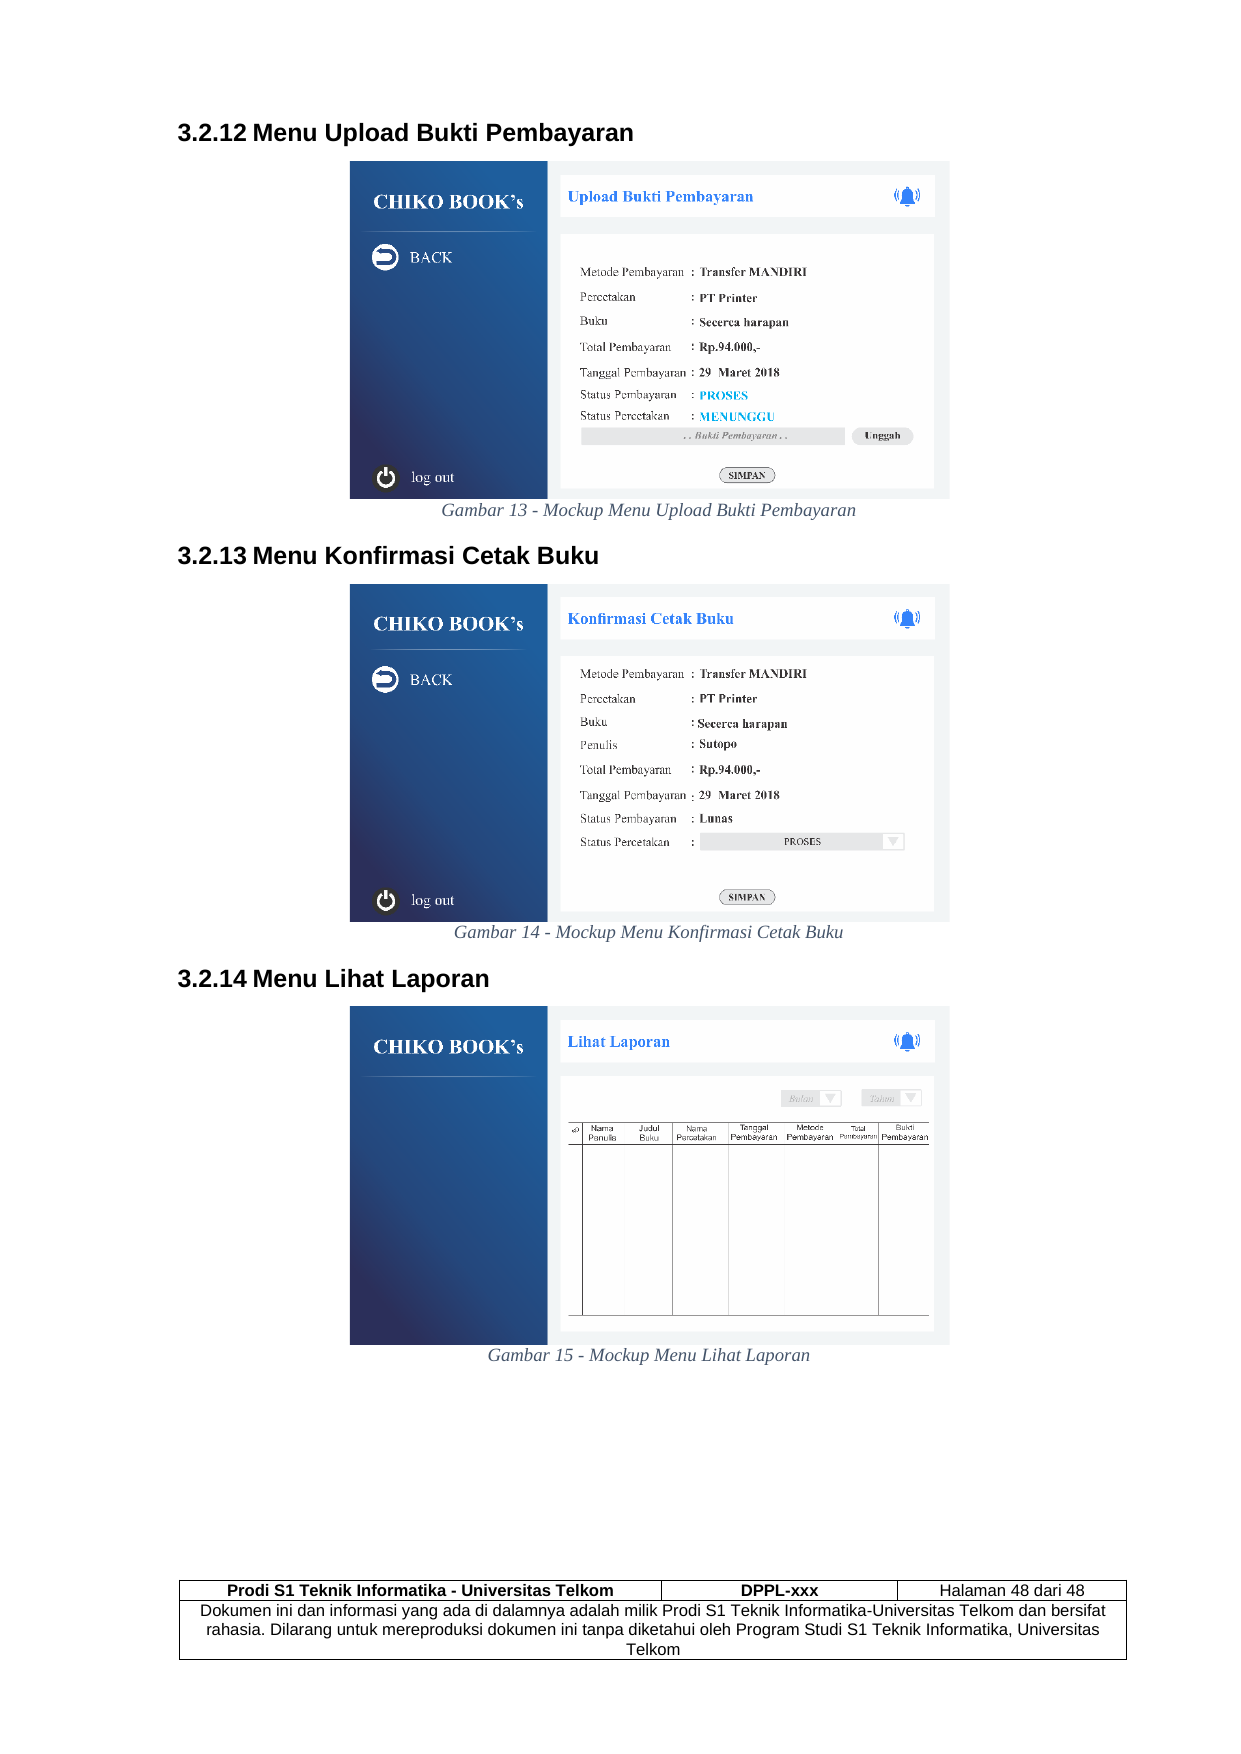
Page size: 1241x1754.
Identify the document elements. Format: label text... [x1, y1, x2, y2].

subtitle Menu Lihat Laporan [177, 964, 1122, 992]
picture [349, 161, 950, 499]
text Gambar 14 - Mockup Menu Konfirmasi Cetak Buku [177, 921, 1122, 943]
text Gambar 15 - Mockup Menu Lihat Laporan [177, 1344, 1122, 1366]
subtitle Menu Konfirmasi Cetak Buku [177, 541, 1122, 570]
picture [349, 1006, 950, 1345]
text Gambar 13 - Mockup Menu Upload Bukti Pembayaran [177, 498, 1122, 520]
picture [349, 584, 950, 922]
subtitle Menu Upload Bukti Pembayaran [177, 118, 1122, 147]
